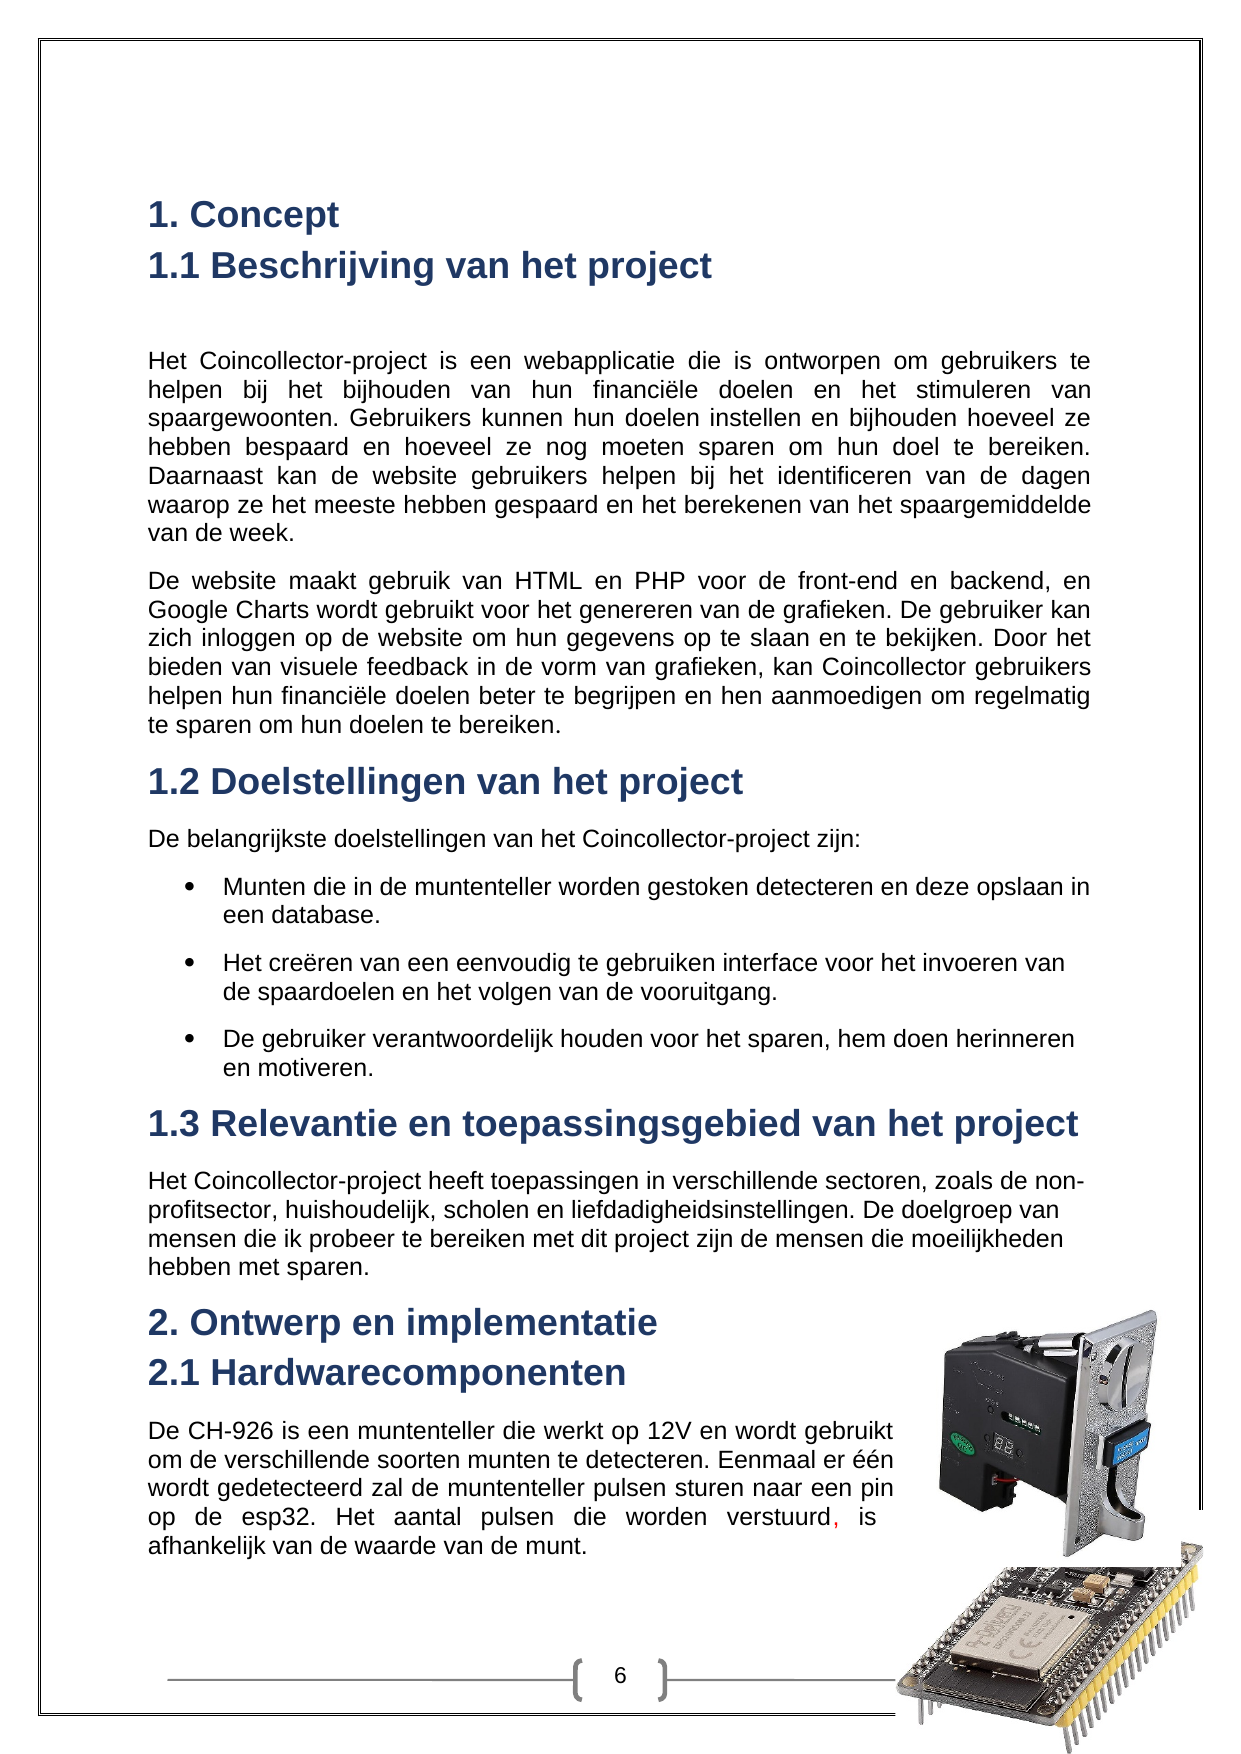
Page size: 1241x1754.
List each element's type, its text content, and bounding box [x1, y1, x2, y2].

picture [895, 1299, 1204, 1754]
subtitle 1. Concept [148, 193, 1093, 236]
subtitle 1.2 Doelstellingen van het project [148, 759, 1093, 802]
text Het Coincollector-project is een webapplicatie die is ontworpen om gebruikers te helpen bij het bijhouden van hun financiële doelen en het stimuleren van spaargewoonten. Gebruikers kunnen hun doelen instellen en bijhouden hoeveel ze hebben bespaard en hoeveel ze nog moeten sparen om hun doel te bereiken. Daarnaast kan de website gebruikers helpen bij het identificeren van de dagen waarop ze het meeste hebben gespaard en het berekenen van het spaargemiddelde van de week. [148, 346, 1093, 547]
text De CH-926 is een muntenteller die werkt op 12V en wordt gebruikt om de verschillende soorten munten te detecteren. Eenmaal er één wordt gedetecteerd zal de muntenteller pulsen sturen naar een pin op de esp32. Het aantal pulsen die worden verstuurd, is afhankelijk van de waarde van de munt. [148, 1416, 914, 1559]
list Het creëren van een eenvoudig te gebruiken interface voor het invoeren van de spaardoelen en het volgen van de vooruitgang. [185, 948, 1093, 1006]
list De gebruiker verantwoordelijk houden voor het sparen, hem doen herinneren en motiveren. [185, 1024, 1093, 1082]
subtitle 1.1 Beschrijving van het project [148, 243, 1093, 287]
list Munten die in de muntenteller worden gestoken detecteren en deze opslaan in een database. [185, 872, 1093, 929]
text De website maakt gebruik van HTML en PHP voor de front-end en backend, en Google Charts wordt gebruikt voor het genereren van de grafieken. De gebruiker kan zich inloggen op de website om hun gegevens op te slaan en te bekijken. Door het bieden van visuele feedback in de vorm van grafieken, kan Coincollector gebruikers helpen hun financiële doelen beter te begrijpen en hen aanmoedigen om regelmatig te sparen om hun doelen te bereiken. [148, 566, 1093, 740]
text Het Coincollector-project heeft toepassingen in verschillende sectoren, zoals de non-profitsector, huishoudelijk, scholen en liefdadigheidsinstellingen. De doelgroep van mensen die ik probeer te bereiken met dit project zijn de mensen die moeilijkheden hebben met sparen. [148, 1166, 1093, 1281]
subtitle 1.3 Relevantie en toepassingsgebied van het project [148, 1101, 1093, 1144]
text De belangrijkste doelstellingen van het Coincollector-project zijn: [148, 824, 1093, 853]
subtitle 2. Ontwerp en implementatie [148, 1300, 914, 1343]
subtitle 2.1 Hardwarecomponenten [148, 1351, 914, 1394]
